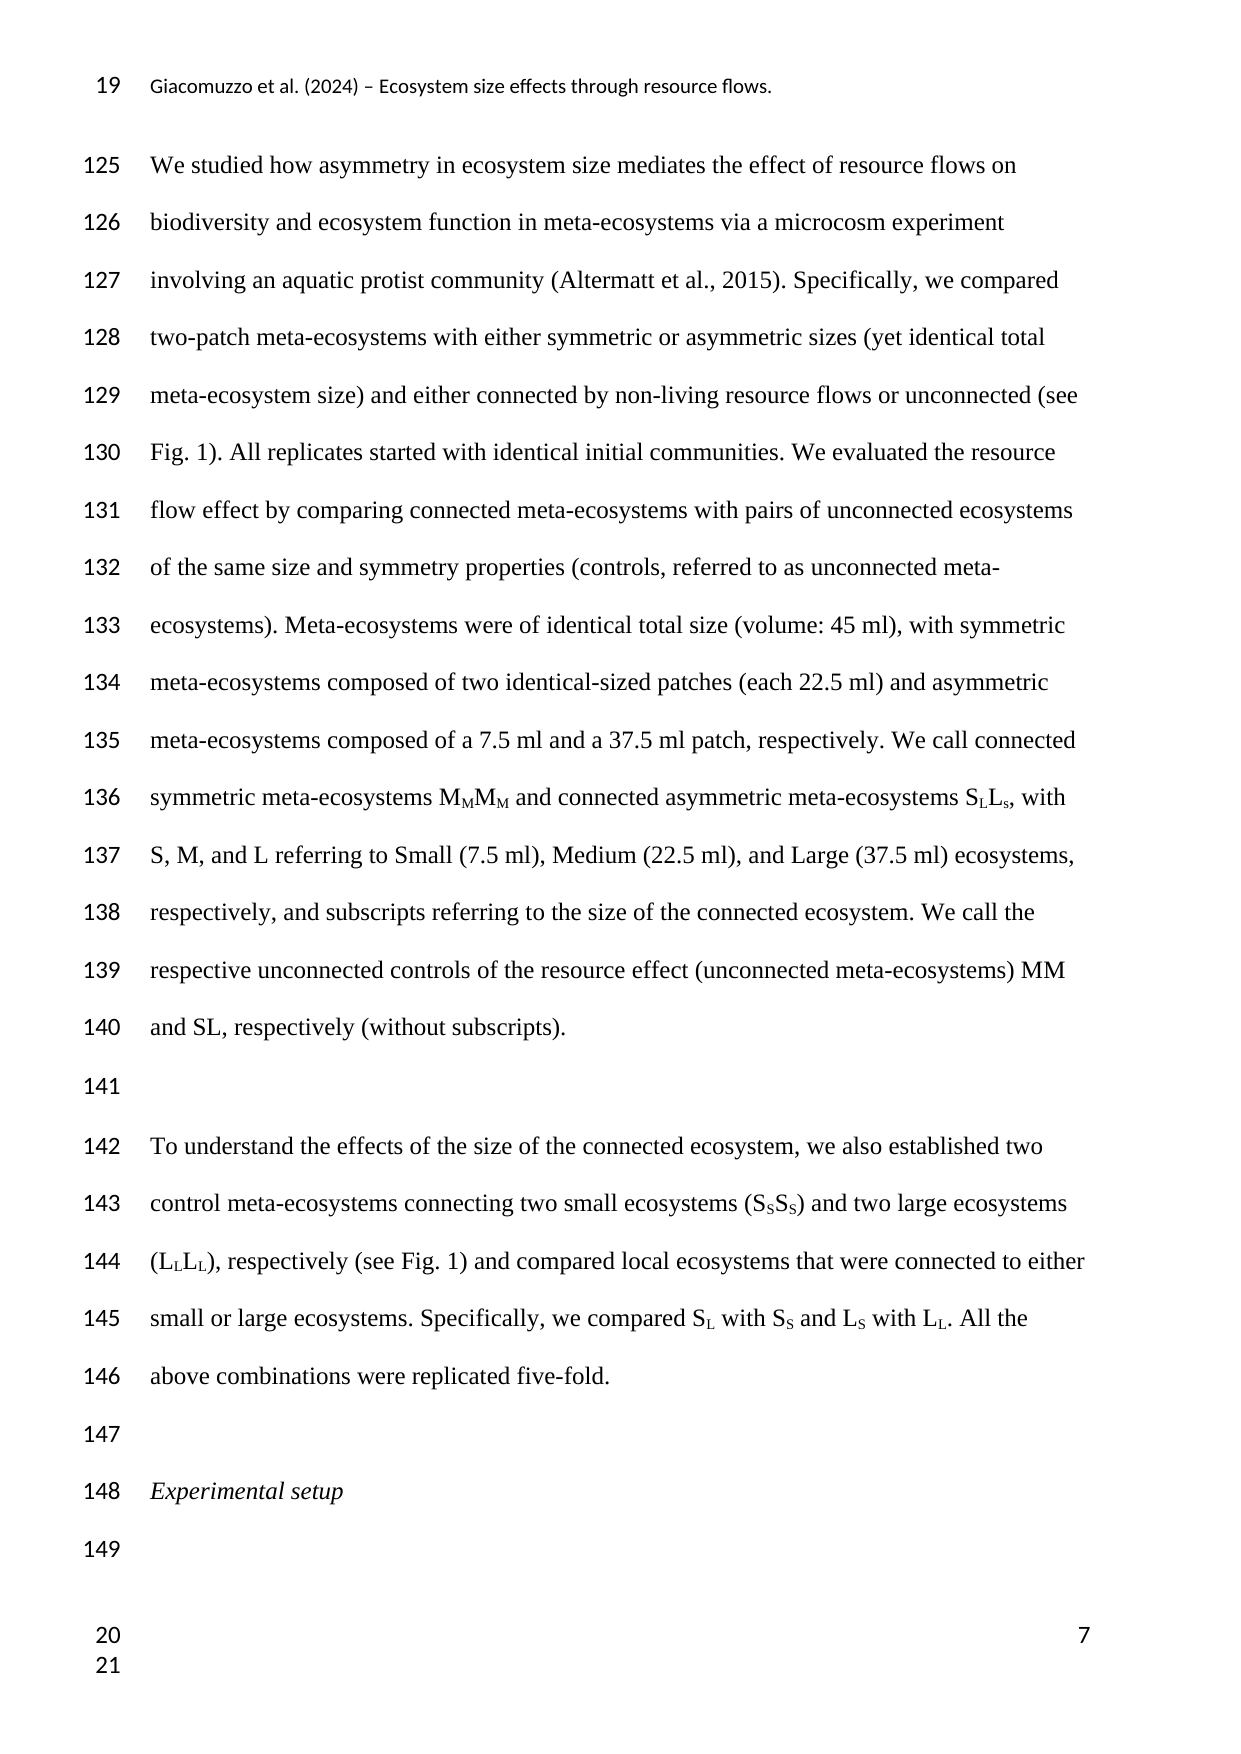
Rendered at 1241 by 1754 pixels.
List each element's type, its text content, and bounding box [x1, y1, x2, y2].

text We studied how asymmetry in ecosystem size mediates the effect of resource flows on biodiversity and ecosystem function in meta-ecosystems via a microcosm experiment involving an aquatic protist community . Specifically, we compared two-patch meta-ecosystems with either symmetric or asymmetric sizes (yet identical total meta-ecosystem size) and either connected by non-living resource flows or unconnected (see Fig. 1). All replicates started with identical initial communities. We evaluated the resource flow effect by comparing connected meta-ecosystems with pairs of unconnected ecosystems of the same size and symmetry properties (controls, referred to as unconnected meta-ecosystems). Meta-ecosystems were of identical total size (volume: 45 ml), with symmetric meta-ecosystems composed of two identical-sized patches (each 22.5 ml) and asymmetric meta-ecosystems composed of a 7.5 ml and a 37.5 ml patch, respectively. We call connected symmetric meta-ecosystems MMMM and connected asymmetric meta-ecosystems SLLs, with S, M, and L referring to Small (7.5 ml), Medium (22.5 ml), and Large (37.5 ml) ecosystems, respectively, and subscripts referring to the size of the connected ecosystem. We call the respective unconnected controls of the resource effect (unconnected meta-ecosystems) MM and SL, respectively (without subscripts). [150, 150, 1090, 1041]
text To understand the effects of the size of the connected ecosystem, we also established two control meta-ecosystems connecting two small ecosystems (SSSS) and two large ecosystems (LLLL), respectively (see Fig. 1) and compared local ecosystems that were connected to either small or large ecosystems. Specifically, we compared SL with SS and LS with LL. All the above combinations were replicated five-fold. [150, 1131, 1090, 1390]
text Experimental setup [150, 1476, 1090, 1505]
